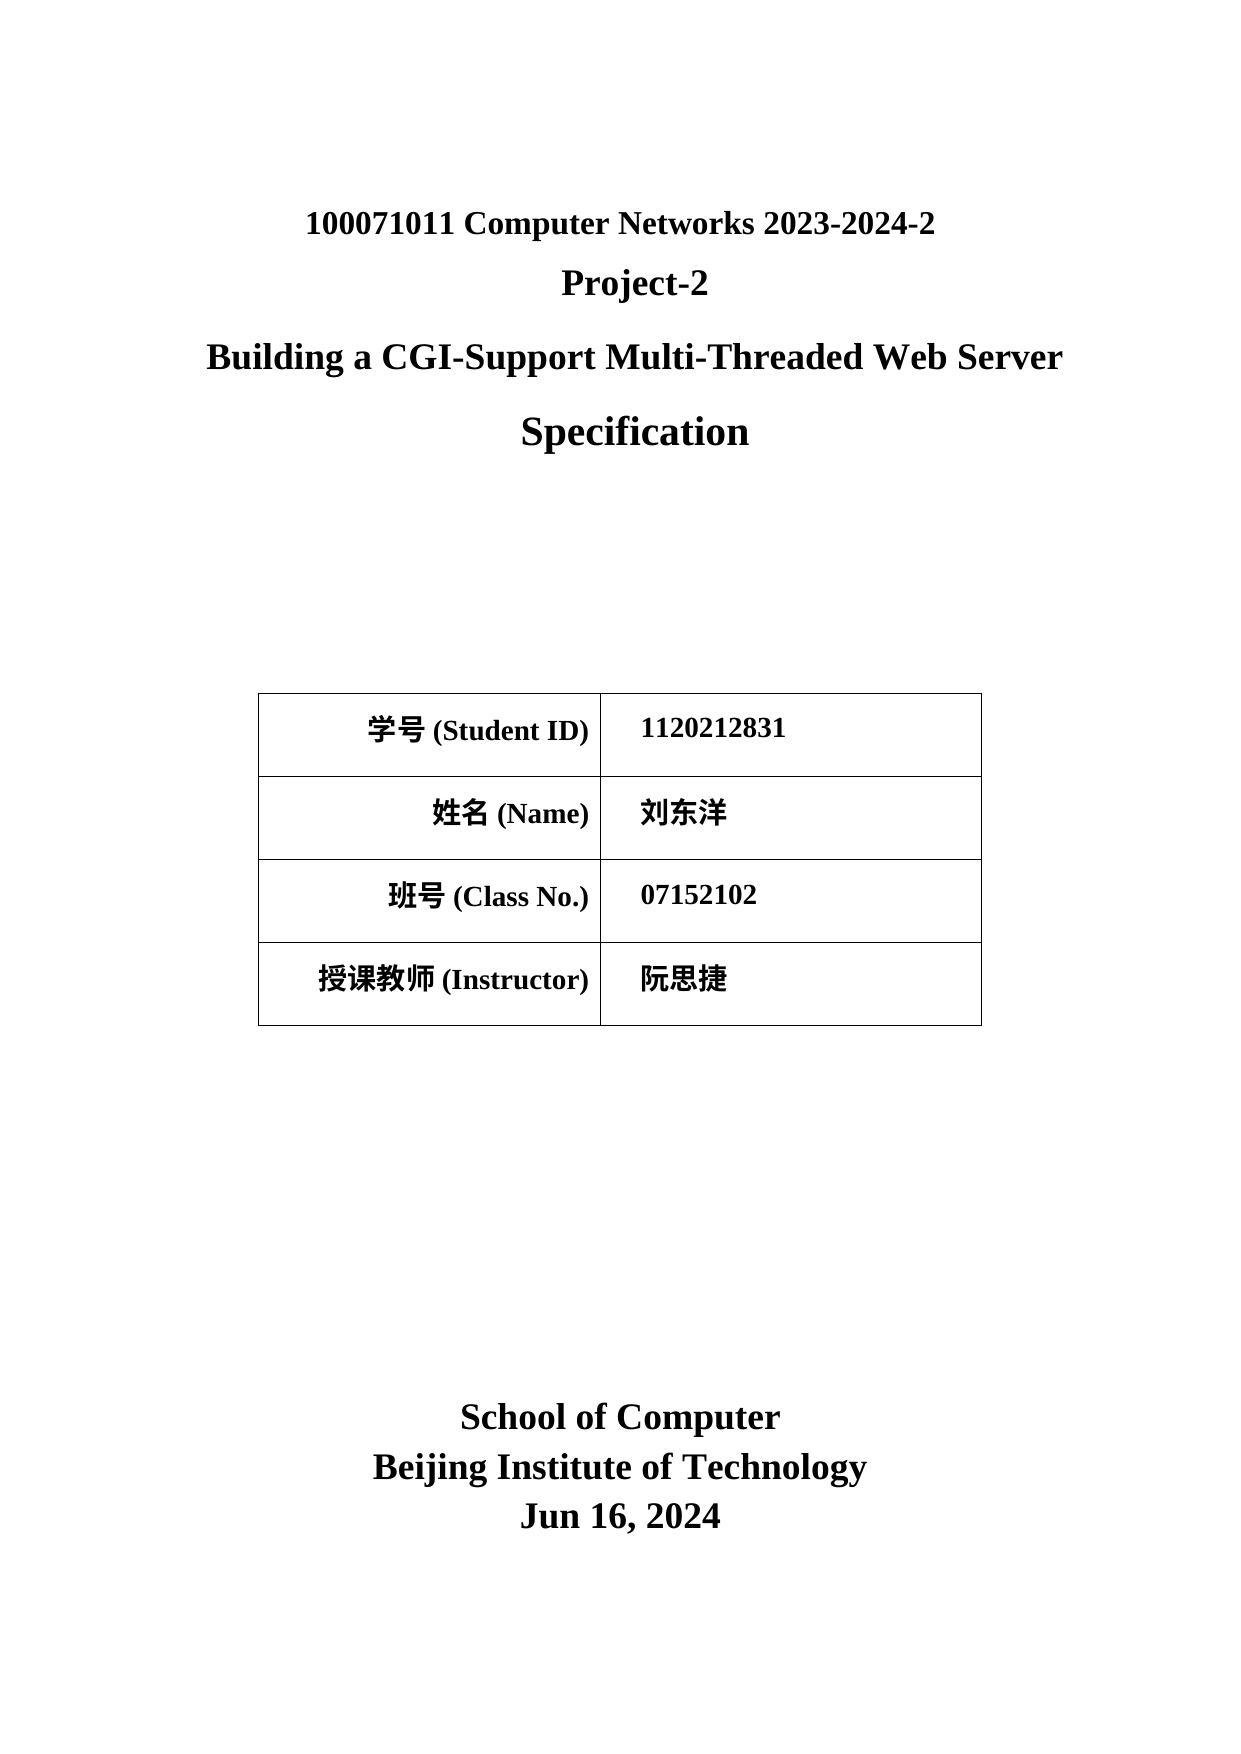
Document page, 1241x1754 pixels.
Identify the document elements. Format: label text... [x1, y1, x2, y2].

table_cell 班号 (Class No.) [259, 860, 600, 942]
table_header 1120212831 [601, 694, 981, 776]
text Building a CGI-Support Multi-Threaded Web Server [148, 322, 1092, 390]
text School of Computer [148, 1394, 1092, 1438]
text 100071011 Computer Networks 2023-2024-2 [148, 203, 1092, 242]
text Beijing Institute of Technology [148, 1444, 1092, 1487]
text Specification [148, 396, 1092, 464]
table_header 学号 (Student ID) [259, 694, 600, 776]
text Jun 16, 2024 [148, 1494, 1092, 1537]
table_cell 07152102 [601, 860, 981, 942]
table_cell 姓名 (Name) [259, 777, 600, 859]
table_cell 刘东洋 [601, 777, 981, 859]
table_cell 授课教师 (Instructor) [259, 943, 600, 1025]
table_cell 阮思捷 [601, 943, 981, 1025]
text Project-2 [148, 248, 1092, 316]
